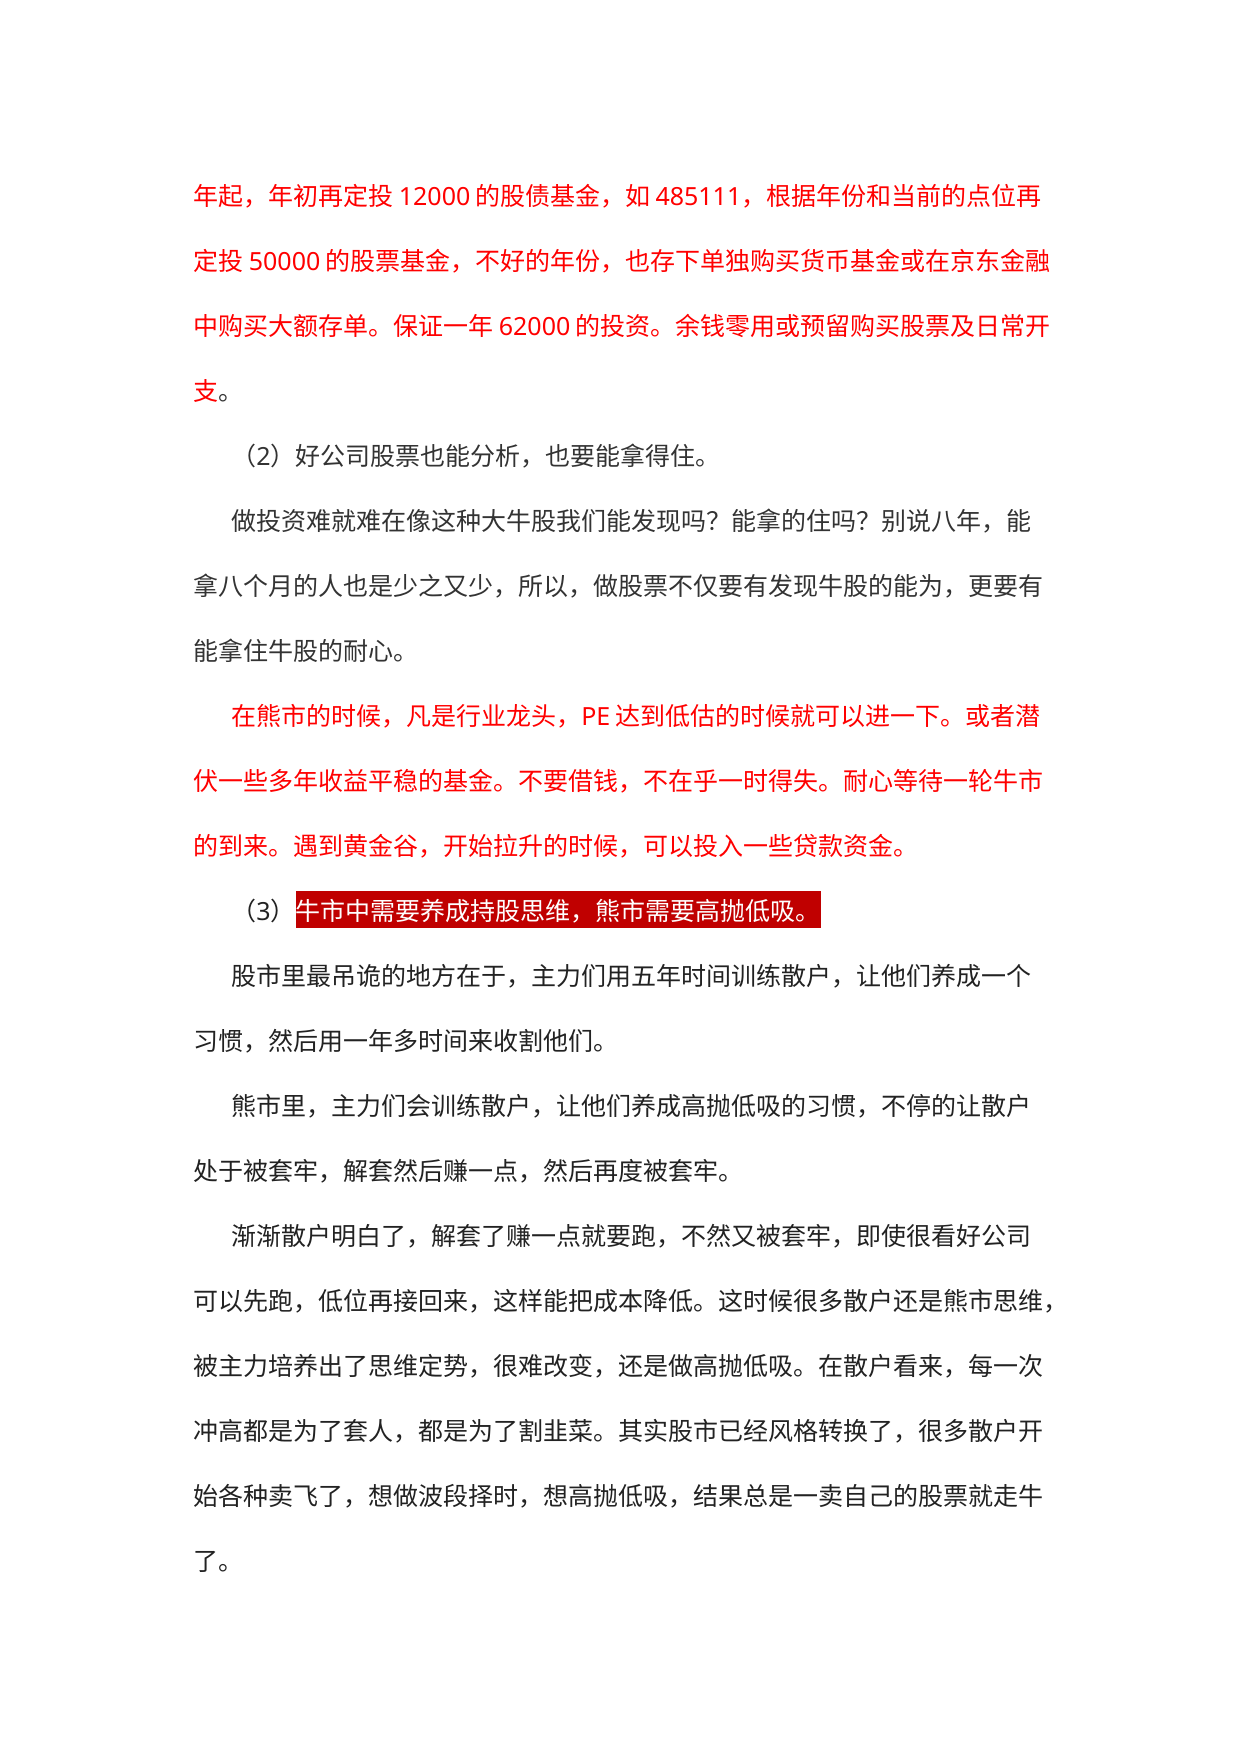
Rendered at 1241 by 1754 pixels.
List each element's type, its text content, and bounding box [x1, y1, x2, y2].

text 渐渐散户明白了，解套了赚一点就要跑，不然又被套牢，即使很看好公司 可以先跑，低位再接回来，这样能把成本降低。这时候很多散户还是熊市思维，被主力培养出了思维定势，很难改变，还是做高抛低吸。在散户看来，每一次冲高都是为了套人，都是为了割韭菜。其实股市已经风格转换了，很多散户开始各种卖飞了，想做波段择时，想高抛低吸，结果总是一卖自己的股票就走牛了。 [194, 1202, 1053, 1281]
text 股市里最吊诡的地方在于，主力们用五年时间训练散户，让他们养成一个习惯，然后用一年多时间来收割他们。 [194, 942, 1053, 1072]
text （3）牛市中需要养成持股思维，熊市需要高抛低吸。 [194, 877, 1053, 942]
text 熊市里，主力们会训练散户，让他们养成高抛低吸的习惯，不停的让散户处于被套牢，解套然后赚一点，然后再度被套牢。 [194, 1072, 1053, 1202]
text （2）好公司股票也能分析，也要能拿得住。 [194, 422, 1053, 487]
text 在熊市的时候，凡是行业龙头，PE达到低估的时候就可以进一下。或者潜伏一些多年收益平稳的基金。不要借钱，不在乎一时得失。耐心等待一轮牛市的到来。遇到黄金谷，开始拉升的时候，可以投入一些贷款资金。 [194, 682, 1053, 877]
text 渐渐散户明白了，解套了赚一点就要跑，不然又被套牢，即使很看好公司 可以先跑，低位再接回来，这样能把成本降低。这时候很多散户还是熊市思维，被主力培养出了思维定势，很难改变，还是做高抛低吸。在散户看来，每一次冲高都是为了套人，都是为了割韭菜。其实股市已经风格转换了，很多散户开始各种卖飞了，想做波段择时，想高抛低吸，结果总是一卖自己的股票就走牛了。 [194, 1318, 1053, 1592]
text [194, 162, 1053, 422]
text 做投资难就难在像这种大牛股我们能发现吗？能拿的住吗？别说八年，能拿八个月的人也是少之又少，所以，做股票不仅要有发现牛股的能为，更要有能拿住牛股的耐心。 [194, 487, 1053, 682]
